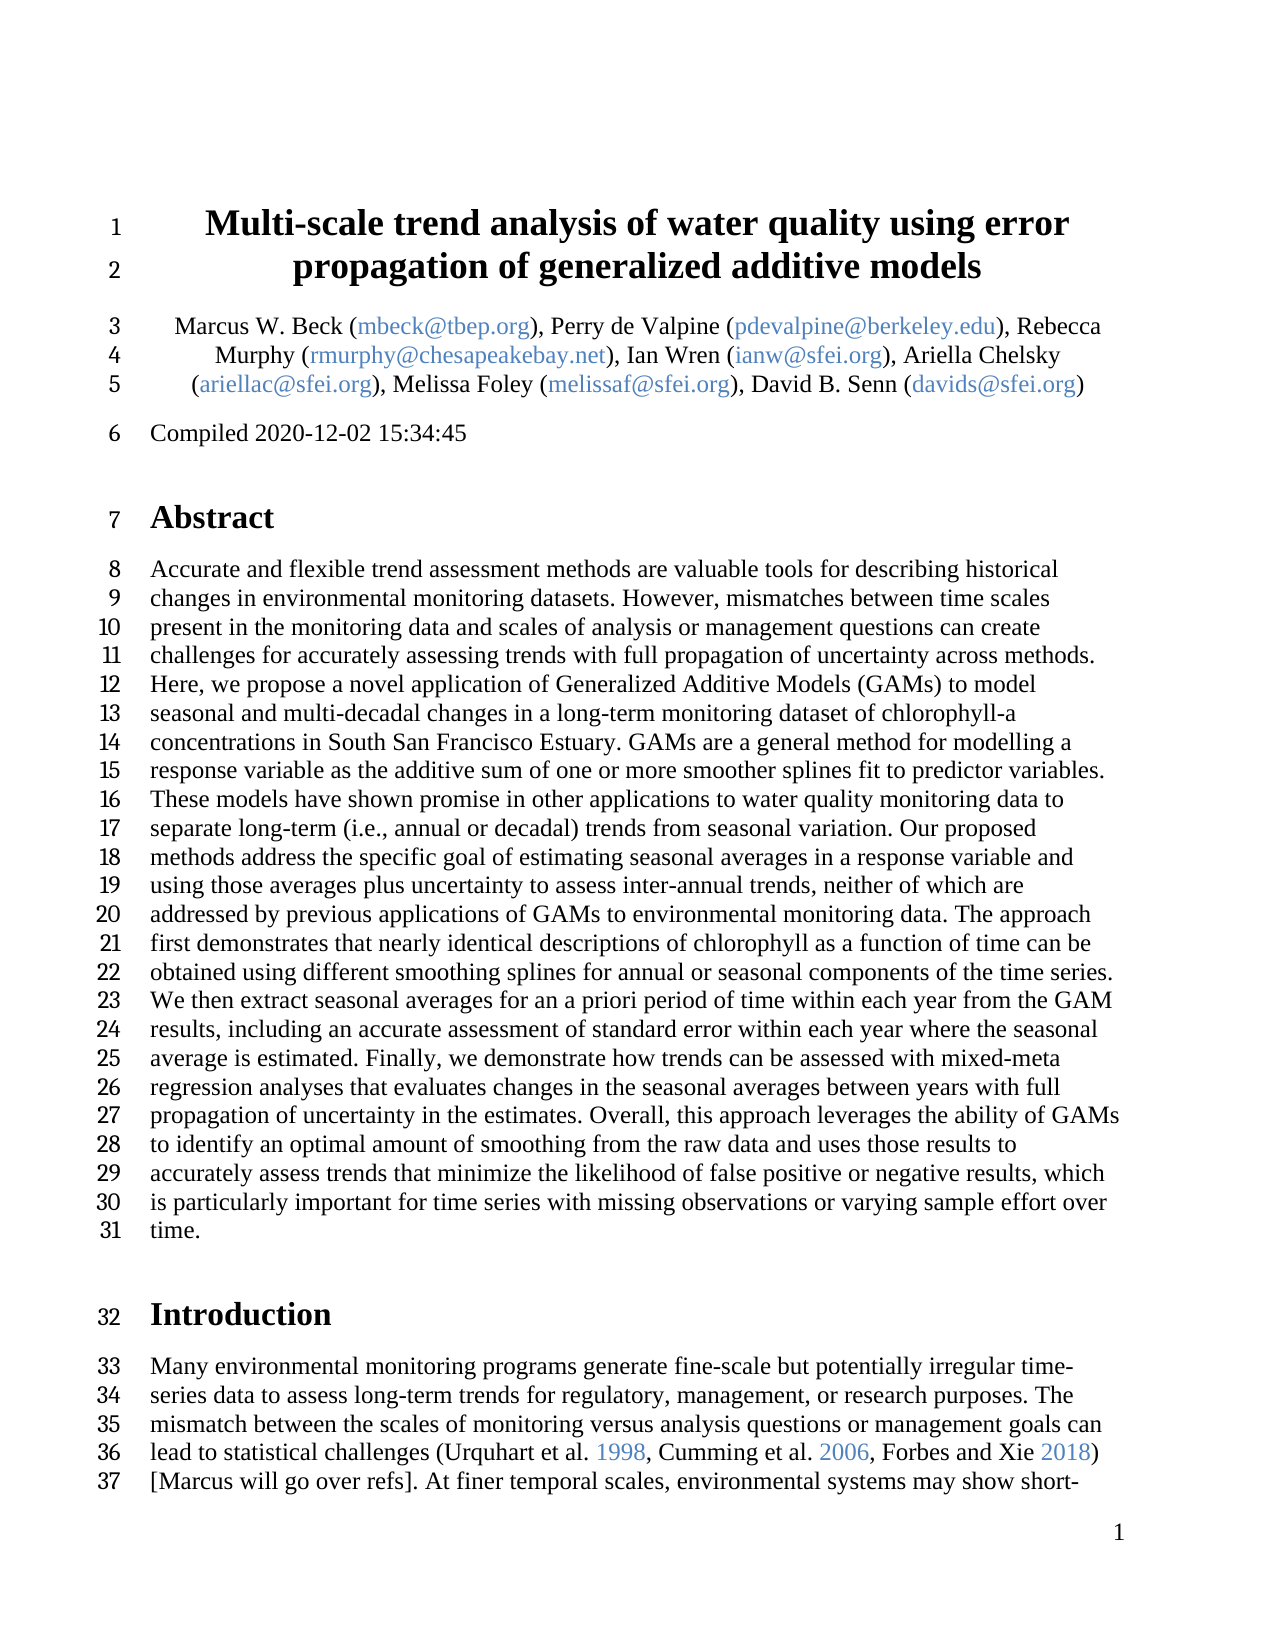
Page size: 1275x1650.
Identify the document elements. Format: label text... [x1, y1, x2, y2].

text Marcus W. Beck (mbeck@tbep.org), Perry de Valpine (pdevalpine@berkeley.edu), Rebecca Murphy (rmurphy@chesapeakebay.net), Ian Wren (ianw@sfei.org), Ariella Chelsky (ariellac@sfei.org), Melissa Foley (melissaf@sfei.org), David B. Senn (davids@sfei.org) [150, 311, 1125, 397]
subtitle Introduction [150, 1294, 1125, 1332]
subtitle Abstract [150, 497, 1125, 535]
text Accurate and flexible trend assessment methods are valuable tools for describing historical changes in environmental monitoring datasets. However, mismatches between time scales present in the monitoring data and scales of analysis or management questions can create challenges for accurately assessing trends with full propagation of uncertainty across methods. Here, we propose a novel application of Generalized Additive Models (GAMs) to model seasonal and multi-decadal changes in a long-term monitoring dataset of chlorophyll-a concentrations in South San Francisco Estuary. GAMs are a general method for modelling a response variable as the additive sum of one or more smoother splines fit to predictor variables. These models have shown promise in other applications to water quality monitoring data to separate long-term (i.e., annual or decadal) trends from seasonal variation. Our proposed methods address the specific goal of estimating seasonal averages in a response variable and using those averages plus uncertainty to assess inter-annual trends, neither of which are addressed by previous applications of GAMs to environmental monitoring data. The approach first demonstrates that nearly identical descriptions of chlorophyll as a function of time can be obtained using different smoothing splines for annual or seasonal components of the time series. We then extract seasonal averages for an a priori period of time within each year from the GAM results, including an accurate assessment of standard error within each year where the seasonal average is estimated. Finally, we demonstrate how trends can be assessed with mixed-meta regression analyses that evaluates changes in the seasonal averages between years with full propagation of uncertainty in the estimates. Overall, this approach leverages the ability of GAMs to identify an optimal amount of smoothing from the raw data and uses those results to accurately assess trends that minimize the likelihood of false positive or negative results, which is particularly important for time series with missing observations or varying sample effort over time. [150, 554, 1125, 1244]
title Multi-scale trend analysis of water quality using error propagation of generalized additive models [150, 200, 1125, 286]
text Compiled 2020-12-02 15:34:45 [150, 418, 1125, 447]
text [150, 1351, 1125, 1495]
